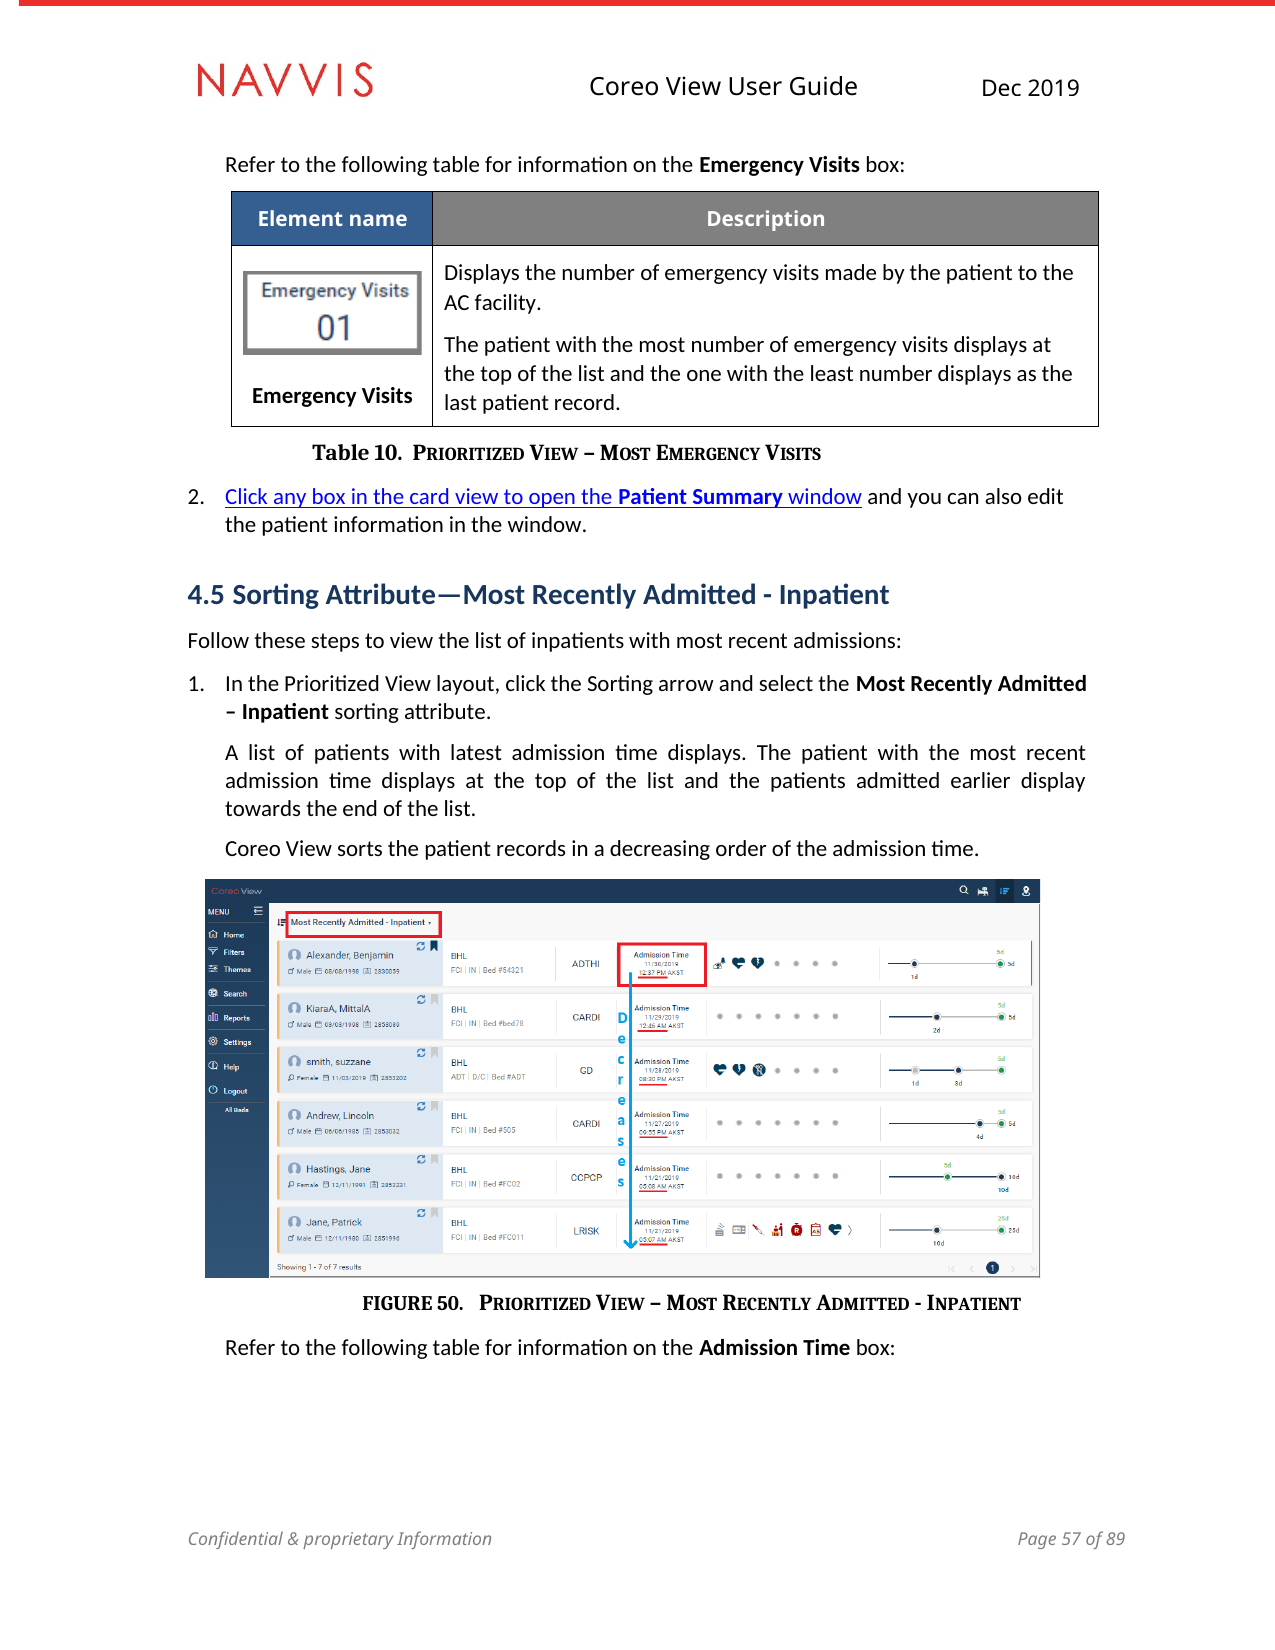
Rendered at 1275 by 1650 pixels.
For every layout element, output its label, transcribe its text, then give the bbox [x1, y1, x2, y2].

text A list of patients with latest admission time displays. The patient with the most recent admission time displays at the top of the list and the patients admitted earlier display towards the end of the list. [225, 738, 1087, 822]
list Click any box in the card view to open the Patient Summary window and you can also edit the patient information in the window. [187, 482, 1087, 538]
text Prioritized View – Most Recently Admitted - Inpatient [296, 1290, 1087, 1316]
text Follow these steps to view the list of inpatients with most recent admissions: [187, 626, 1087, 654]
list In the Prioritized View layout, click the Sorting arrow and select the Most Recently Admitted – Inpatient sorting attribute. [187, 669, 1087, 725]
picture [205, 879, 1041, 1278]
table_cell Displays the number of emergency visits made by the patient to the AC facility. The patient with the most number of emergency visits displays at the top of the list and the one with the least number displays as the last patient record. [433, 246, 1098, 426]
picture [243, 271, 422, 355]
picture [187, 55, 383, 104]
text Refer to the following table for information on the Admission Time box: [225, 1333, 1087, 1361]
subtitle Sorting Attribute—Most Recently Admitted - Inpatient [187, 576, 1087, 612]
text Prioritized View – Most Emergency Visits [312, 440, 1087, 466]
text Refer to the following table for information on the Emergency Visits box: [225, 150, 1087, 178]
table_cell Emergency Visits [232, 246, 432, 426]
table_header Description [433, 192, 1098, 245]
table_header Element name [232, 192, 432, 245]
text Coreo View sorts the patient records in a decreasing order of the admission time. [225, 834, 1087, 862]
